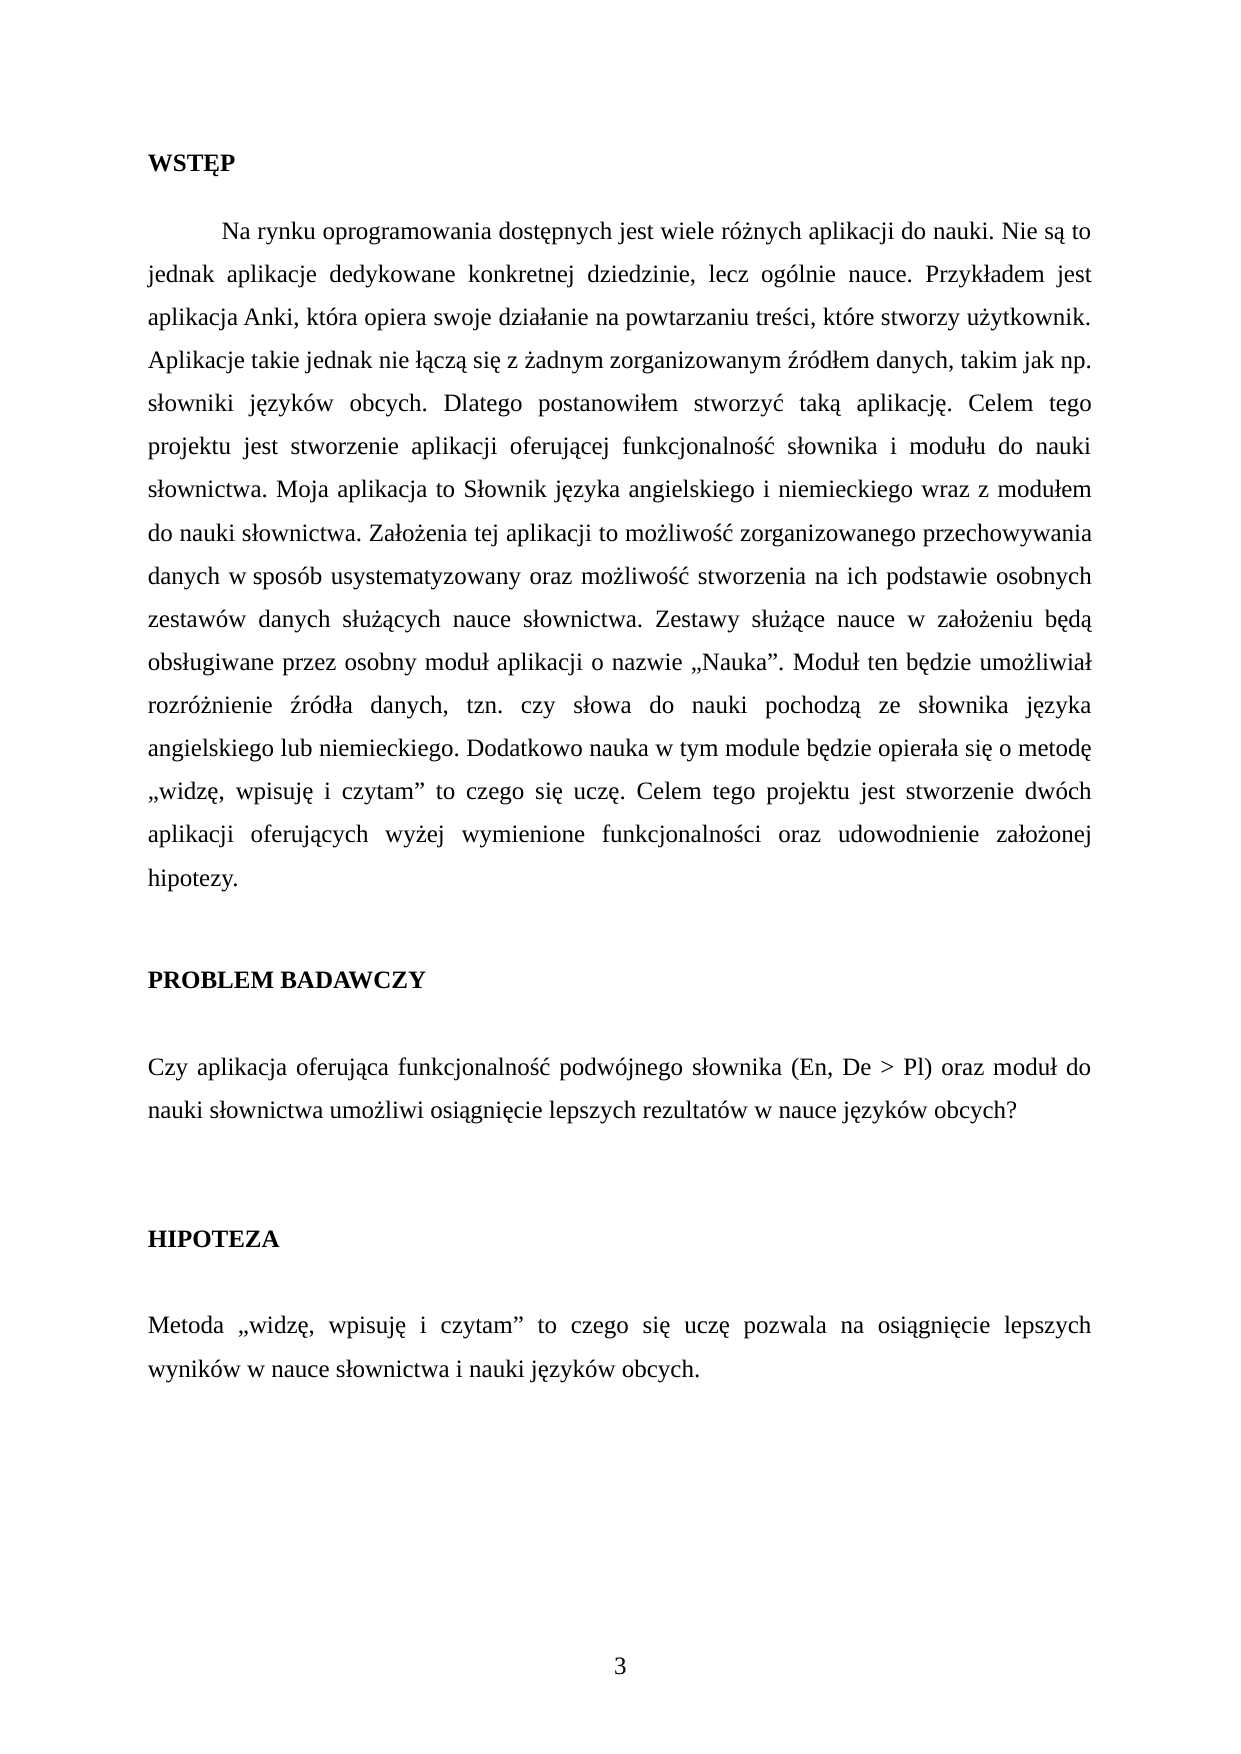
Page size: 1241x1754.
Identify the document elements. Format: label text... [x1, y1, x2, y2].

text Na rynku oprogramowania dostępnych jest wiele różnych aplikacji do nauki. Nie są to jednak aplikacje dedykowane konkretnej dziedzinie, lecz ogólnie nauce. Przykładem jest aplikacja Anki, która opiera swoje działanie na powtarzaniu treści, które stworzy użytkownik. Aplikacje takie jednak nie łączą się z żadnym zorganizowanym źródłem danych, takim jak np. słowniki języków obcych. Dlatego postanowiłem stworzyć taką aplikację. Celem tego projektu jest stworzenie aplikacji oferującej funkcjonalność słownika i modułu do nauki słownictwa. Moja aplikacja to Słownik języka angielskiego i niemieckiego wraz z modułem do nauki słownictwa. Założenia tej aplikacji to możliwość zorganizowanego przechowywania danych w sposób usystematyzowany oraz możliwość stworzenia na ich podstawie osobnych zestawów danych służących nauce słownictwa. Zestawy służące nauce w założeniu będą obsługiwane przez osobny moduł aplikacji o nazwie „Nauka”. Moduł ten będzie umożliwiał rozróżnienie źródła danych, tzn. czy słowa do nauki pochodzą ze słownika języka angielskiego lub niemieckiego. Dodatkowo nauka w tym module będzie opierała się o metodę „widzę, wpisuję i czytam” to czego się uczę. Celem tego projektu jest stworzenie dwóch aplikacji oferujących wyżej wymienione funkcjonalności oraz udowodnienie założonej hipotezy. [148, 216, 1093, 891]
text HIPOTEZA [148, 1224, 1093, 1253]
text PROBLEM BADAWCZY [148, 966, 1093, 994]
subtitle WSTĘP [148, 148, 1093, 176]
text Czy aplikacja oferująca funkcjonalność podwójnego słownika (En, De > Pl) oraz moduł do nauki słownictwa umożliwi osiągnięcie lepszych rezultatów w nauce języków obcych? [148, 1052, 1093, 1124]
text Metoda „widzę, wpisuję i czytam” to czego się uczę pozwala na osiągnięcie lepszych wyników w nauce słownictwa i nauki języków obcych. [148, 1311, 1093, 1382]
